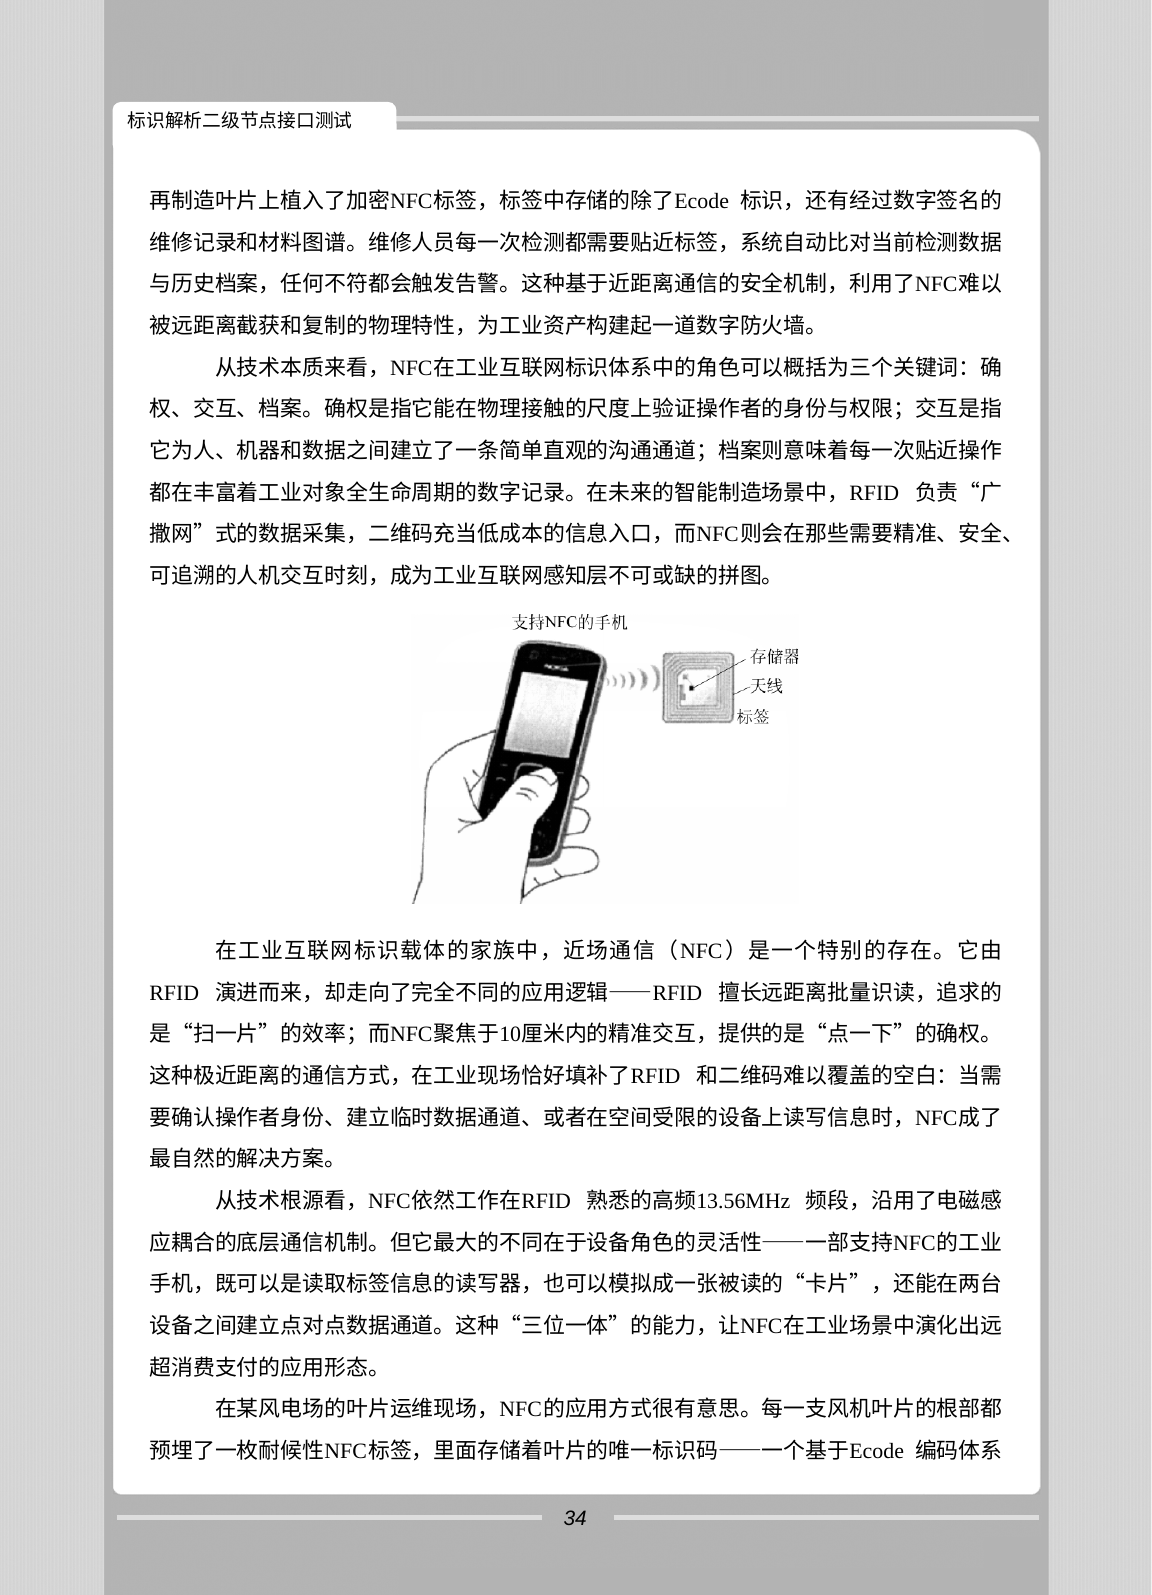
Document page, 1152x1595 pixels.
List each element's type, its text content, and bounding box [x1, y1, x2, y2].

text 在工业互联网标识载体的家族中，近场通信（NFC）是一个特别的存在。它由RFID演进而来，却走向了完全不同的应用逻辑——RFID擅长远距离批量识读，追求的是“扫一片”的效率；而NFC聚焦于10厘米内的精准交互，提供的是“点一下”的确权。这种极近距离的通信方式，在工业现场恰好填补了RFID和二维码难以覆盖的空白：当需要确认操作者身份、建立临时数据通道、或者在空间受限的设备上读写信息时，NFC成了最自然的解决方案。 [149, 928, 1002, 1178]
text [149, 178, 1002, 344]
text 从技术本质来看，NFC在工业互联网标识体系中的角色可以概括为三个关键词：确权、交互、档案。确权是指它能在物理接触的尺度上验证操作者的身份与权限；交互是指它为人、机器和数据之间建立了一条简单直观的沟通通道；档案则意味着每一次贴近操作都在丰富着工业对象全生命周期的数字记录。在未来的智能制造场景中，RFID负责“广撒网”式的数据采集，二维码充当低成本的信息入口，而NFC则会在那些需要精准、安全、可追溯的人机交互时刻，成为工业互联网感知层不可或缺的拼图。 [149, 344, 1002, 594]
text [149, 1386, 1002, 1469]
text 从技术根源看，NFC依然工作在RFID熟悉的高频13.56MHz频段，沿用了电磁感应耦合的底层通信机制。但它最大的不同在于设备角色的灵活性——一部支持NFC的工业手机，既可以是读取标签信息的读写器，也可以模拟成一张被读的“卡片”，还能在两台设备之间建立点对点数据通道。这种“三位一体”的能力，让NFC在工业场景中演化出远超消费支付的应用形态。 [149, 1178, 1002, 1386]
picture [0, 0, 1152, 1595]
